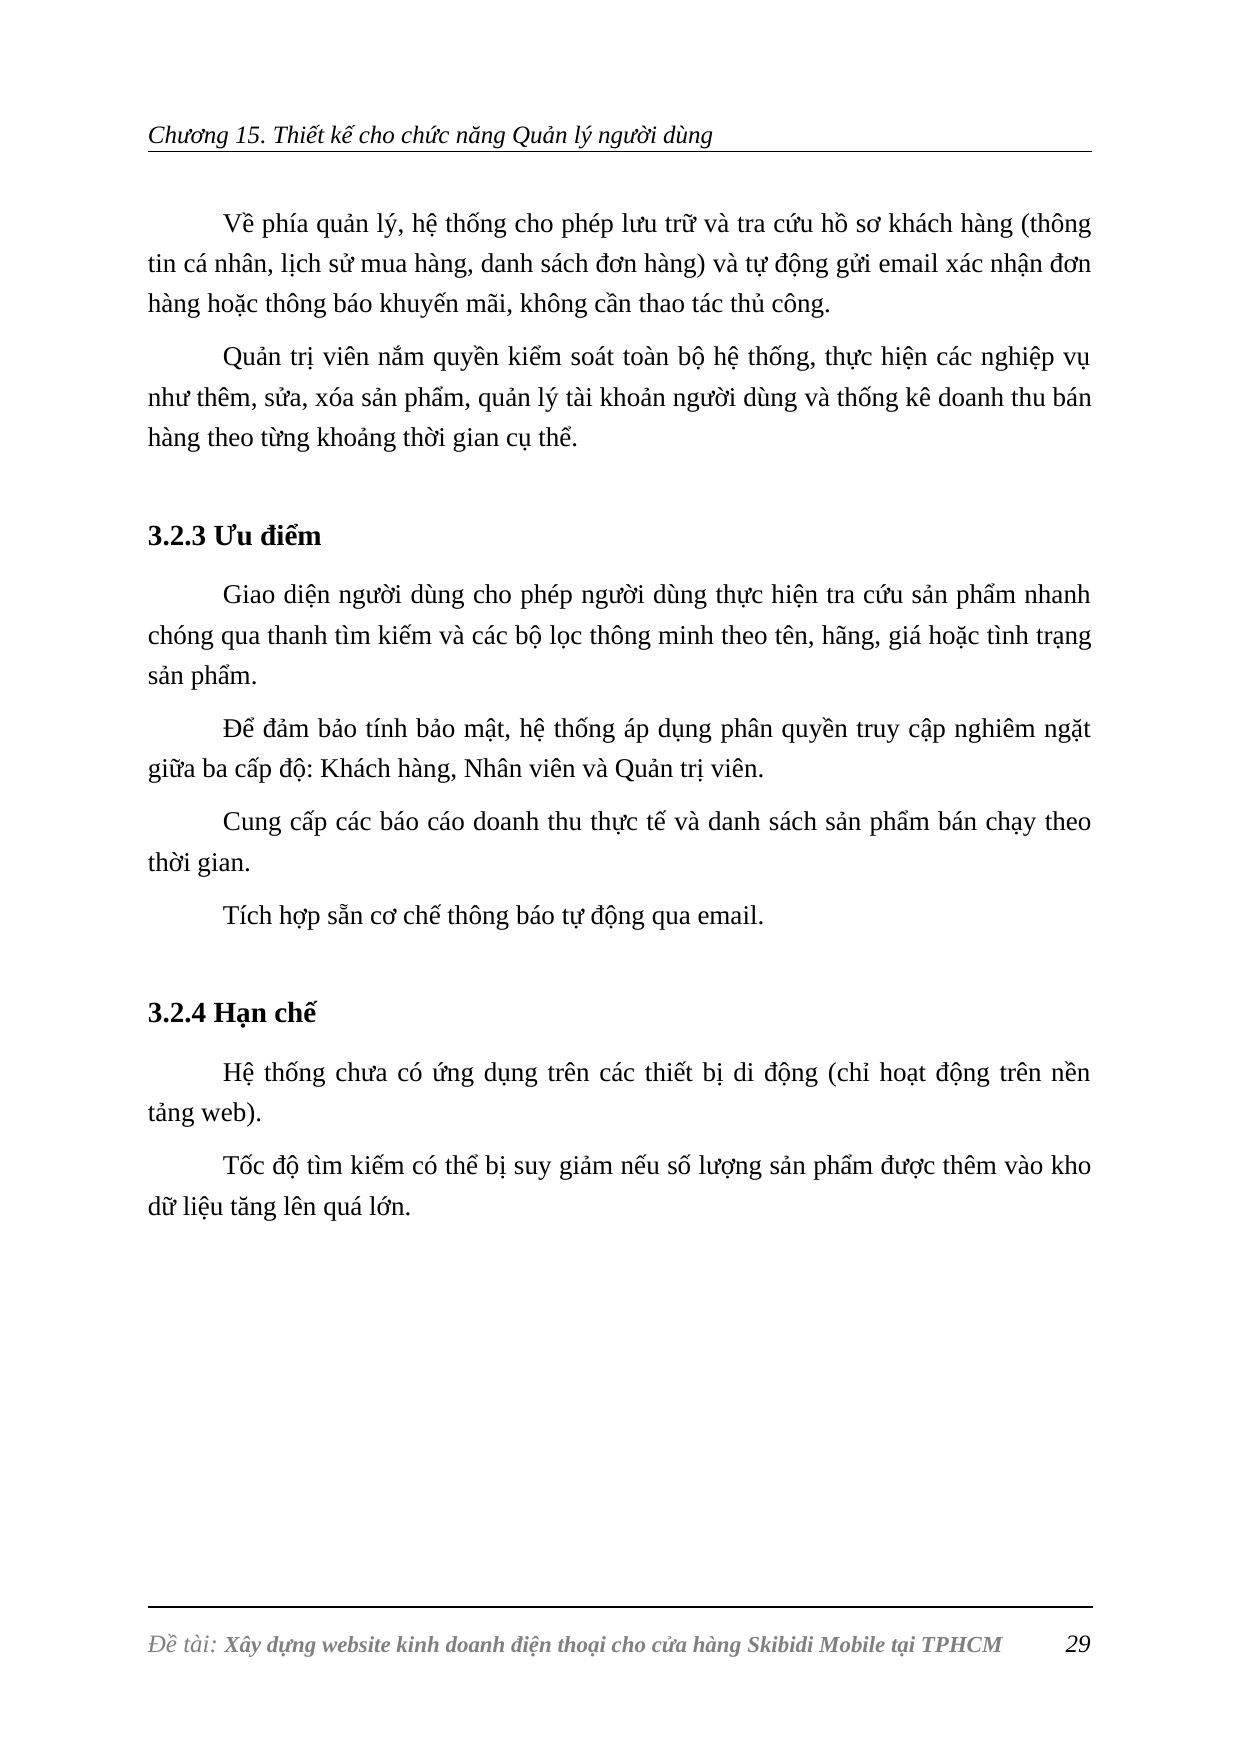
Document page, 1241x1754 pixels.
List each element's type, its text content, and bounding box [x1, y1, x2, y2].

text Hệ thống chưa có ứng dụng trên các thiết bị di động (chỉ hoạt động trên nền tảng web). [148, 1056, 1092, 1127]
text Để đảm bảo tính bảo mật, hệ thống áp dụng phân quyền truy cập nghiêm ngặt giữa ba cấp độ: Khách hàng, Nhân viên và Quản trị viên. [148, 712, 1092, 784]
subtitle Hạn chế [148, 989, 1092, 1031]
text Cung cấp các báo cáo doanh thu thực tế và danh sách sản phẩm bán chạy theo thời gian. [148, 806, 1092, 877]
text Về phía quản lý, hệ thống cho phép lưu trữ và tra cứu hồ sơ khách hàng (thông tin cá nhân, lịch sử mua hàng, danh sách đơn hàng) và tự động gửi email xác nhận đơn hàng hoặc thông báo khuyến mãi, không cần thao tác thủ công. [148, 207, 1092, 319]
text Giao diện người dùng cho phép người dùng thực hiện tra cứu sản phẩm nhanh chóng qua thanh tìm kiếm và các bộ lọc thông minh theo tên, hãng, giá hoặc tình trạng sản phẩm. [148, 578, 1092, 690]
subtitle Ưu điểm [148, 512, 1092, 553]
text Tích hợp sẵn cơ chế thông báo tự động qua email. [148, 899, 1092, 930]
text Tốc độ tìm kiếm có thể bị suy giảm nếu số lượng sản phẩm được thêm vào kho dữ liệu tăng lên quá lớn. [148, 1149, 1092, 1221]
text Quản trị viên nắm quyền kiểm soát toàn bộ hệ thống, thực hiện các nghiệp vụ như thêm, sửa, xóa sản phẩm, quản lý tài khoản người dùng và thống kê doanh thu bán hàng theo từng khoảng thời gian cụ thể. [148, 341, 1092, 452]
